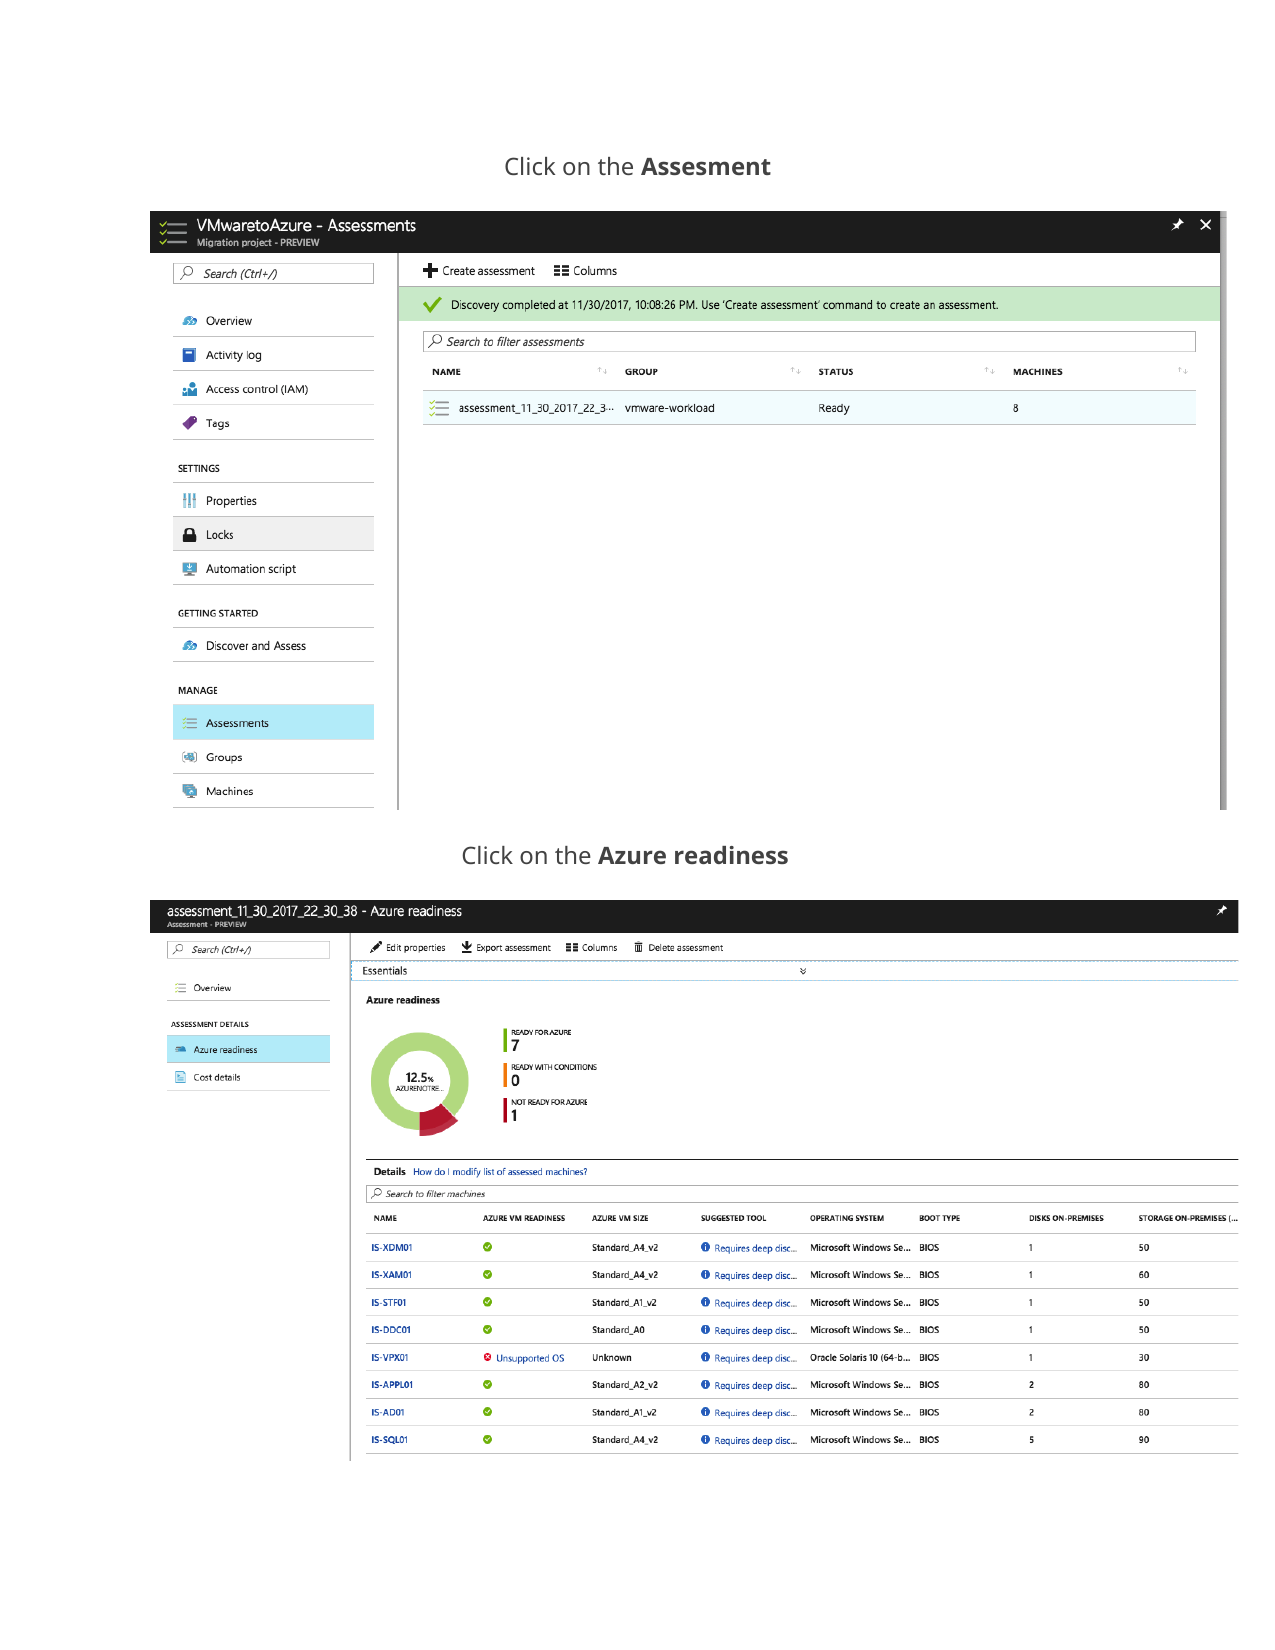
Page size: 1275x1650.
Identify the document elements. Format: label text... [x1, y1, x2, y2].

text Click on the Assesment [150, 150, 1125, 183]
text Click on the Azure readiness [150, 838, 1125, 871]
picture [150, 900, 1239, 1461]
picture [150, 211, 1227, 810]
